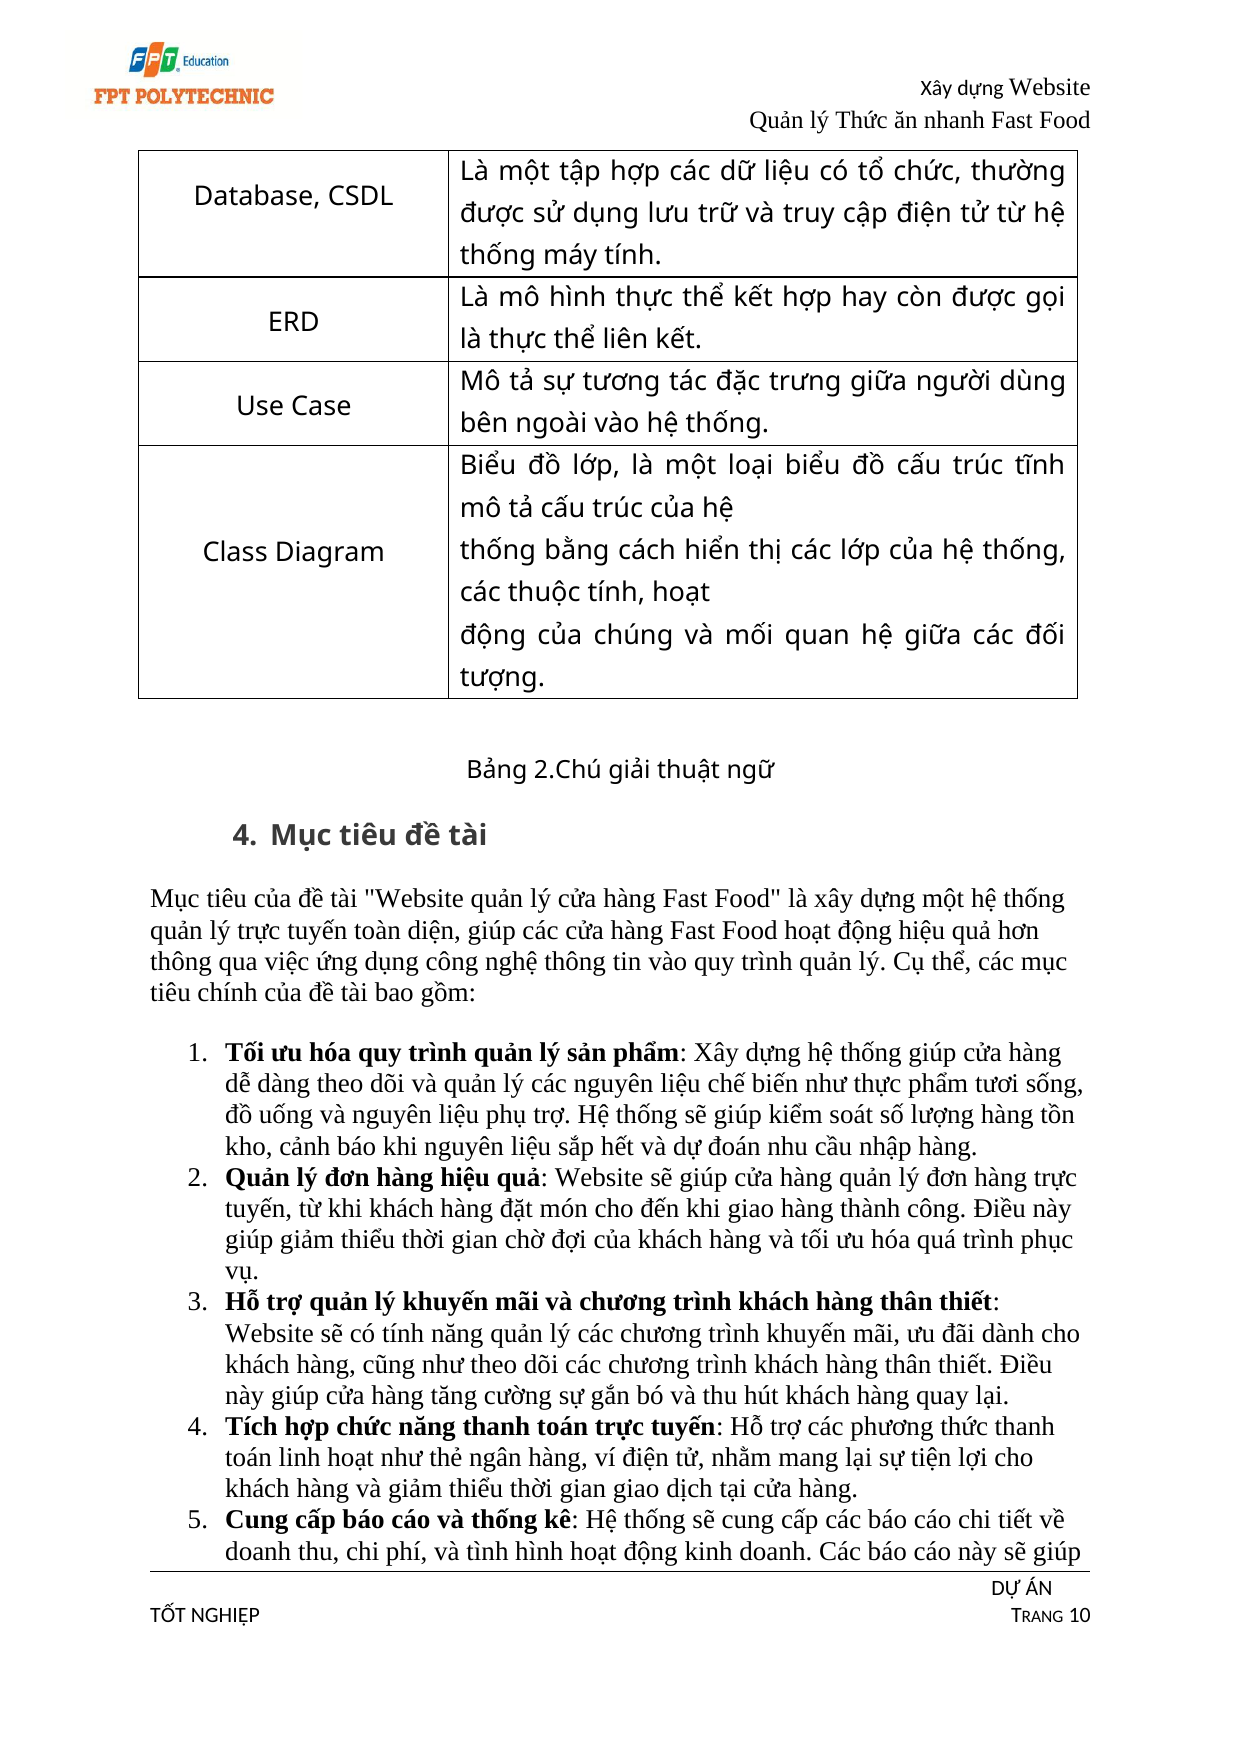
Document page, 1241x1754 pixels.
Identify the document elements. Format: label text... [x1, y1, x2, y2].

list Tích hợp chức năng thanh toán trực tuyến: Hỗ trợ các phương thức thanh toán linh hoạt như thẻ ngân hàng, ví điện tử, nhằm mang lại sự tiện lợi cho khách hàng và giảm thiểu thời gian giao dịch tại cửa hàng. [187, 1410, 1090, 1503]
table_cell Database, CSDL [139, 151, 448, 276]
table_cell Là mô hình thực thể kết hợp hay còn được gọi là thực thể liên kết. [449, 278, 1077, 361]
text Bảng 2.Chú giải thuật ngữ [150, 752, 1090, 786]
list Hỗ trợ quản lý khuyến mãi và chương trình khách hàng thân thiết: Website sẽ có tính năng quản lý các chương trình khuyến mãi, ưu đãi dành cho khách hàng, cũng như theo dõi các chương trình khách hàng thân thiết. Điều này giúp cửa hàng tăng cường sự gắn bó và thu hút khách hàng quay lại. [187, 1286, 1090, 1410]
list Tối ưu hóa quy trình quản lý sản phẩm: Xây dựng hệ thống giúp cửa hàng dễ dàng theo dõi và quản lý các nguyên liệu chế biến như thực phẩm tươi sống, đồ uống và nguyên liệu phụ trợ. Hệ thống sẽ giúp kiểm soát số lượng hàng tồn kho, cảnh báo khi nguyên liệu sắp hết và dự đoán nhu cầu nhập hàng. [187, 1036, 1090, 1161]
text Mục tiêu của đề tài "Website quản lý cửa hàng Fast Food" là xây dựng một hệ thống quản lý trực tuyến toàn diện, giúp các cửa hàng Fast Food hoạt động hiệu quả hơn thông qua việc ứng dụng công nghệ thông tin vào quy trình quản lý. Cụ thể, các mục tiêu chính của đề tài bao gồm: [150, 883, 1090, 1007]
table_cell Class Diagram [139, 446, 448, 698]
picture [65, 30, 303, 119]
table_cell Là một tập hợp các dữ liệu có tổ chức, thường được sử dụng lưu trữ và truy cập điện tử từ hệ thống máy tính. [449, 151, 1077, 276]
subtitle Mục tiêu đề tài [232, 814, 1090, 853]
list Quản lý đơn hàng hiệu quả: Website sẽ giúp cửa hàng quản lý đơn hàng trực tuyến, từ khi khách hàng đặt món cho đến khi giao hàng thành công. Điều này giúp giảm thiểu thời gian chờ đợi của khách hàng và tối ưu hóa quá trình phục vụ. [187, 1161, 1090, 1286]
table_cell Use Case [139, 362, 448, 444]
table_cell Mô tả sự tương tác đặc trưng giữa người dùng bên ngoài vào hệ thống. [449, 362, 1077, 444]
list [187, 1503, 1090, 1566]
table_cell ERD [139, 278, 448, 361]
table_cell Biểu đồ lớp, là một loại biểu đồ cấu trúc tĩnh mô tả cấu trúc của hệ thống bằng cách hiển thị các lớp của hệ thống, các thuộc tính, hoạt động của chúng và mối quan hệ giữa các đối tượng. [449, 446, 1077, 698]
